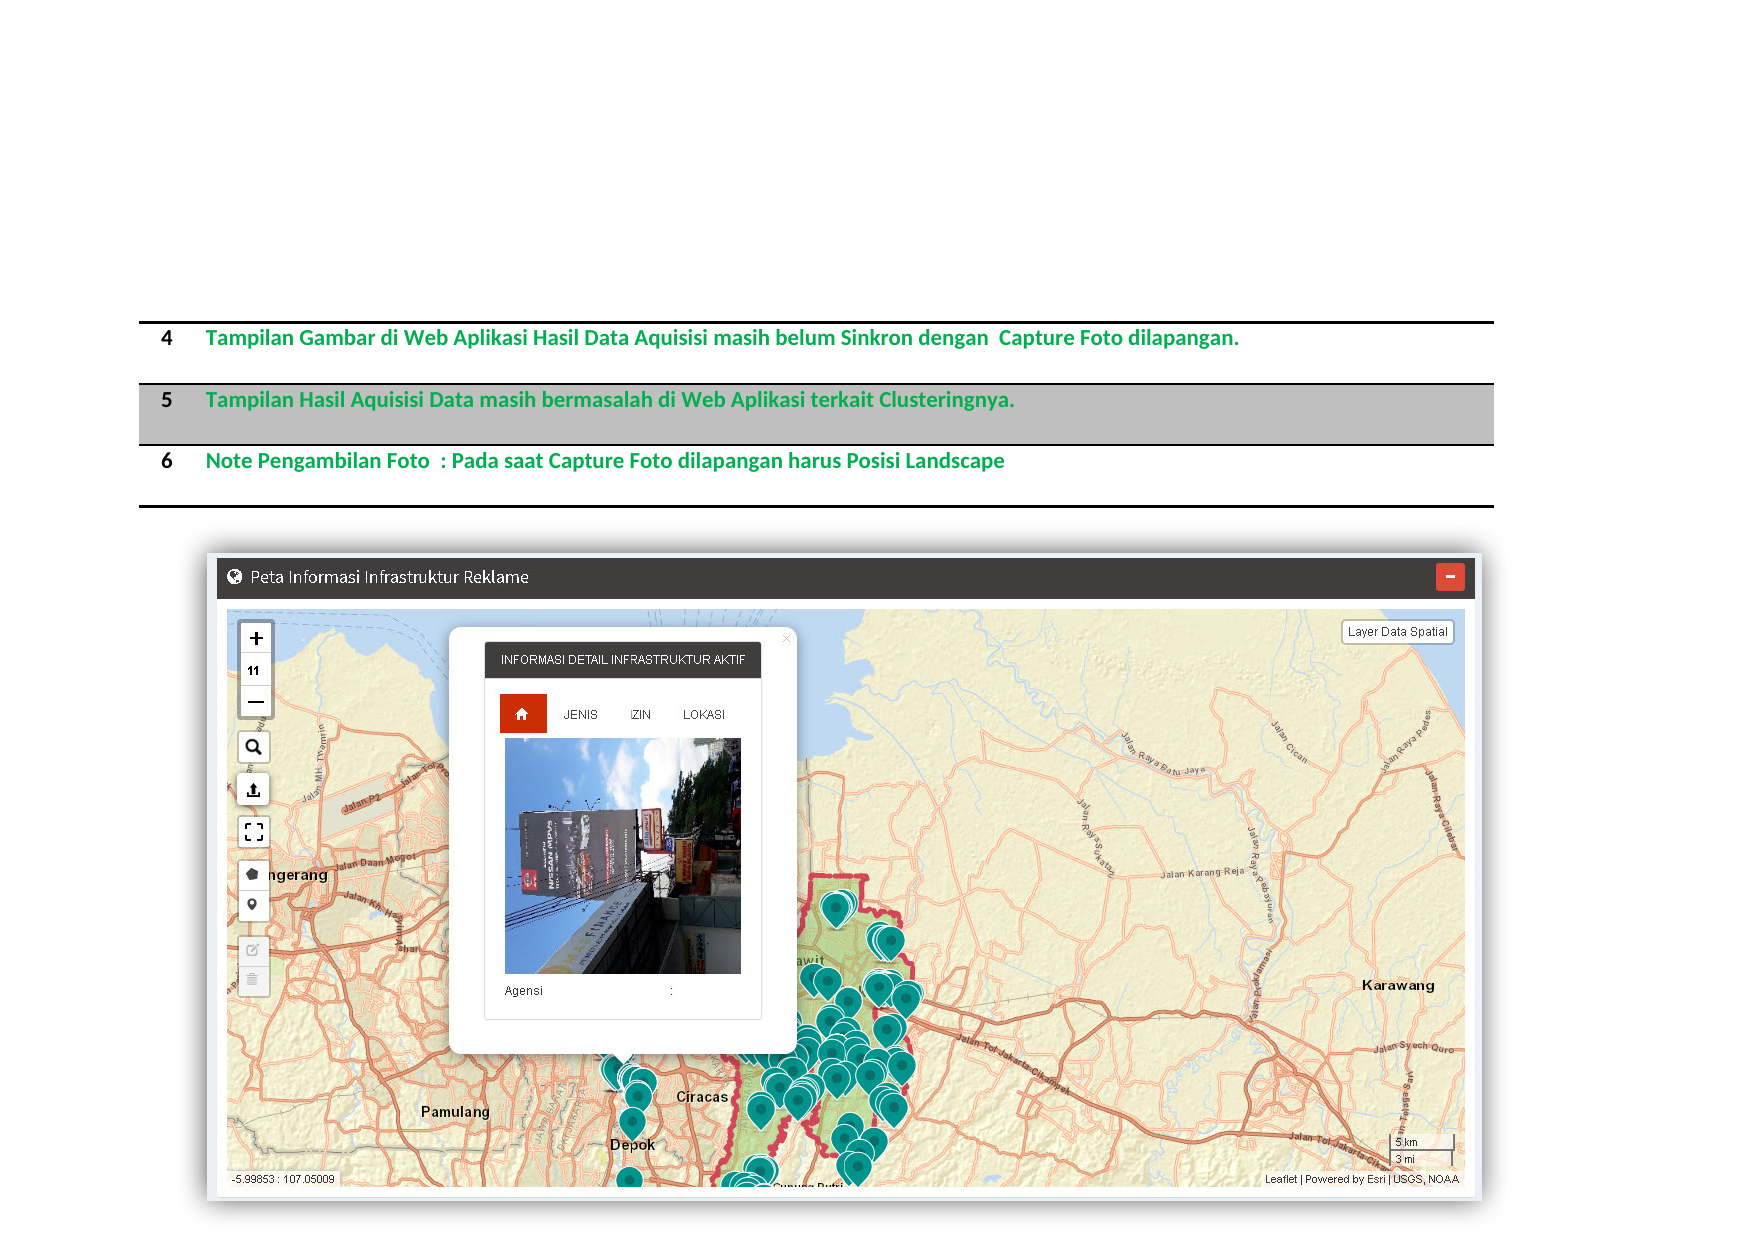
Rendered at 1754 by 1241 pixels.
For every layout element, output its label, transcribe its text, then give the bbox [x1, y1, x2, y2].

table_cell Tampilan Hasil Aquisisi Data masih bermasalah di Web Aplikasi terkait Clusteringnya. [194, 385, 1494, 444]
table_cell 5 [139, 385, 194, 444]
table_cell Note Pengambilan Foto : Pada saat Capture Foto dilapangan harus Posisi Landscape [194, 446, 1494, 505]
picture [207, 553, 1482, 1201]
table_header Tampilan Gambar di Web Aplikasi Hasil Data Aquisisi masih belum Sinkron dengan Capture Foto dilapangan. [194, 324, 1494, 383]
table_cell 6 [139, 446, 194, 505]
table_header 4 [139, 324, 194, 383]
